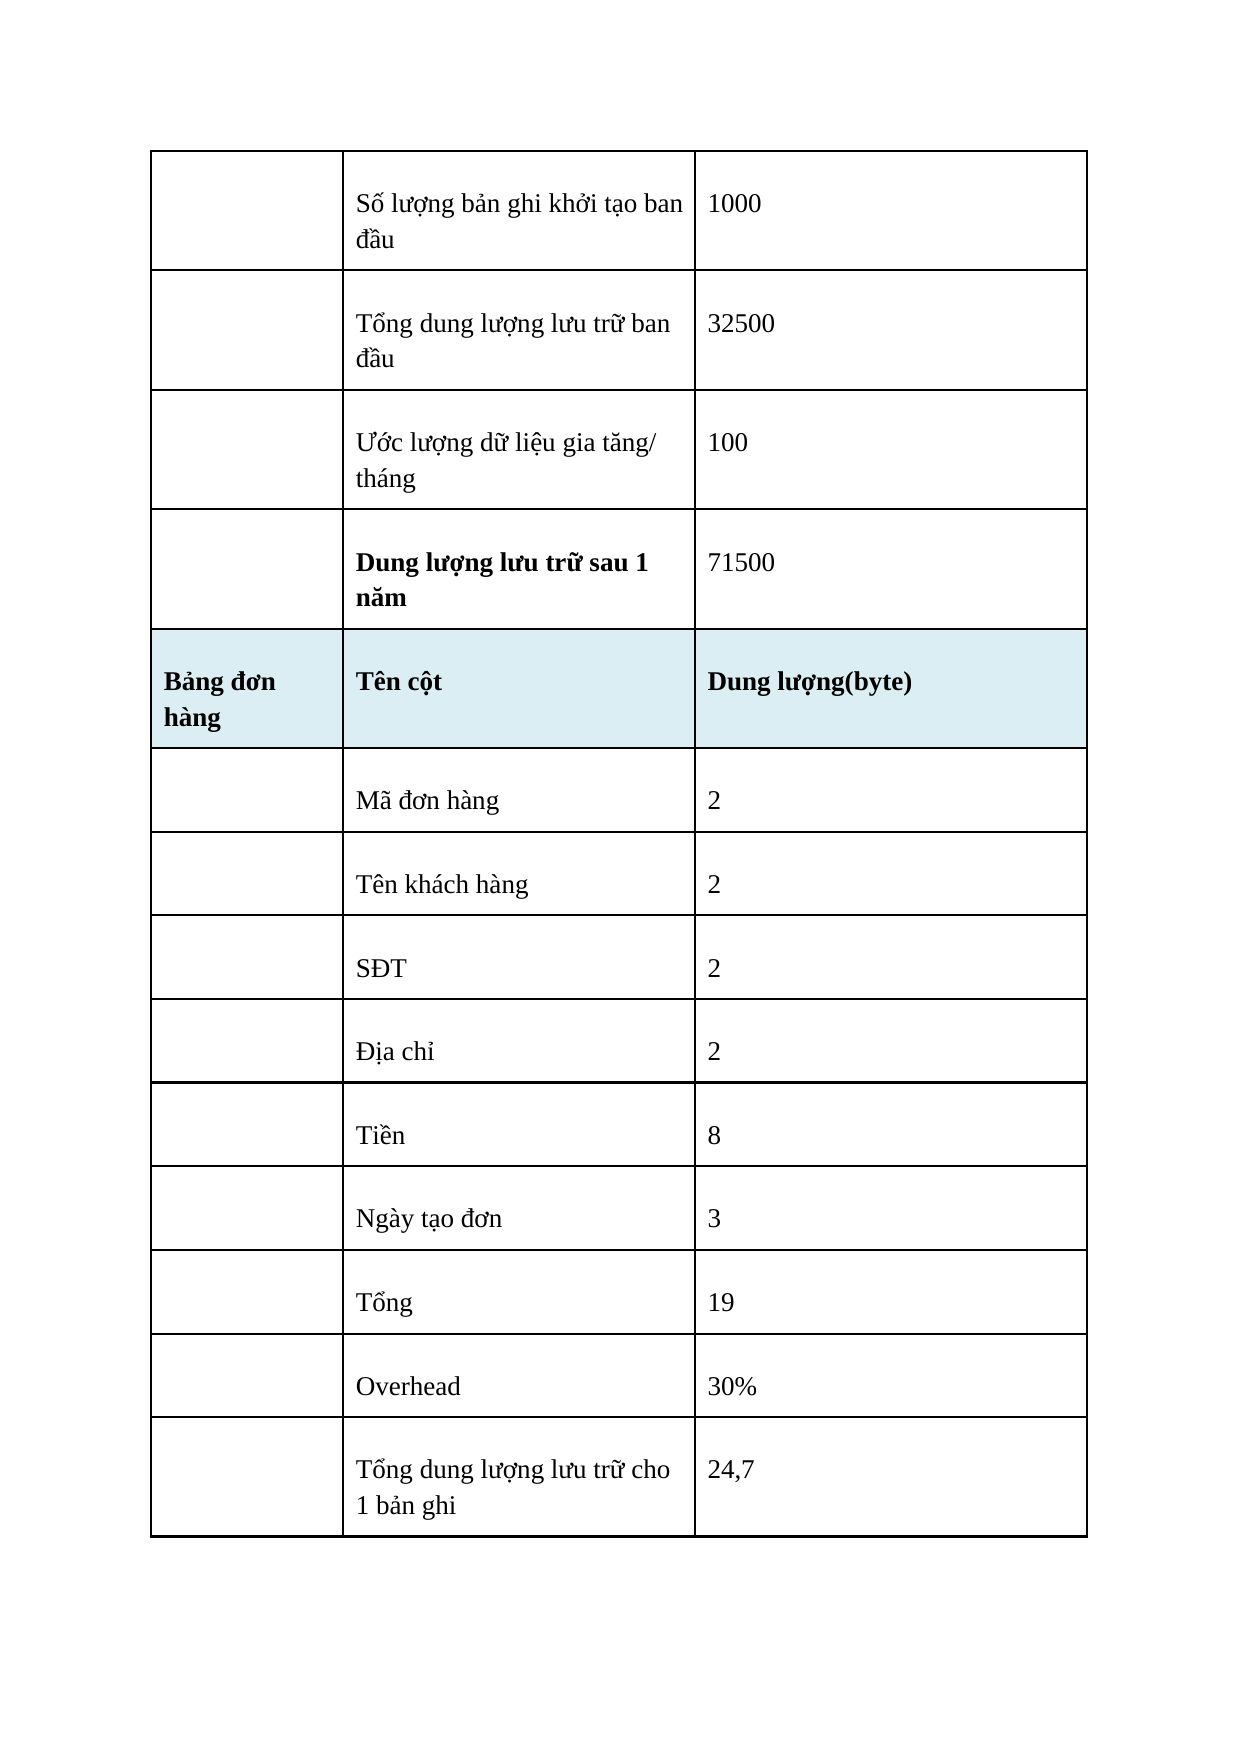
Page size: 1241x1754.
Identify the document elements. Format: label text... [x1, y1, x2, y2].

table_cell [152, 916, 342, 998]
table_cell Địa chỉ [344, 1000, 694, 1081]
table_cell [152, 833, 342, 914]
table_cell Ngày tạo đơn [344, 1167, 694, 1249]
table_cell SĐT [344, 916, 694, 998]
table_cell [152, 1167, 342, 1249]
table_cell Tiền [344, 1084, 694, 1165]
table_cell [152, 1251, 342, 1332]
table_cell Dung lượng lưu trữ sau 1 năm [344, 510, 694, 627]
table_cell Số lượng bản ghi khởi tạo ban đầu [344, 152, 694, 269]
table_cell [152, 749, 342, 831]
table_cell Mã đơn hàng [344, 749, 694, 831]
table_cell 71500 [696, 510, 1086, 627]
table_cell [152, 1000, 342, 1081]
table_cell [152, 1335, 342, 1416]
table_cell 24,7 [696, 1418, 1086, 1535]
table_cell 2 [696, 833, 1086, 914]
table_cell Dung lượng(byte) [696, 630, 1086, 747]
table_cell Tên cột [344, 630, 694, 747]
table_cell 2 [696, 916, 1086, 998]
table_cell Tổng dung lượng lưu trữ ban đầu [344, 271, 694, 389]
table_cell Bảng đơn hàng [152, 630, 342, 747]
table_cell 3 [696, 1167, 1086, 1249]
table_cell Tên khách hàng [344, 833, 694, 914]
table_cell [152, 152, 342, 269]
table_cell Tổng dung lượng lưu trữ cho 1 bản ghi [344, 1418, 694, 1535]
table_cell Tổng [344, 1251, 694, 1332]
table_cell [152, 391, 342, 508]
table_cell 8 [696, 1084, 1086, 1165]
table_cell [152, 1418, 342, 1535]
table_cell 30% [696, 1335, 1086, 1416]
table_cell [152, 1084, 342, 1165]
table_cell 32500 [696, 271, 1086, 389]
table_cell Ước lượng dữ liệu gia tăng/ tháng [344, 391, 694, 508]
table_cell 19 [696, 1251, 1086, 1332]
table_cell [152, 510, 342, 627]
table_cell 1000 [696, 152, 1086, 269]
table_cell 2 [696, 1000, 1086, 1081]
table_cell 100 [696, 391, 1086, 508]
table_cell Overhead [344, 1335, 694, 1416]
table_cell [152, 271, 342, 389]
table_cell 2 [696, 749, 1086, 831]
